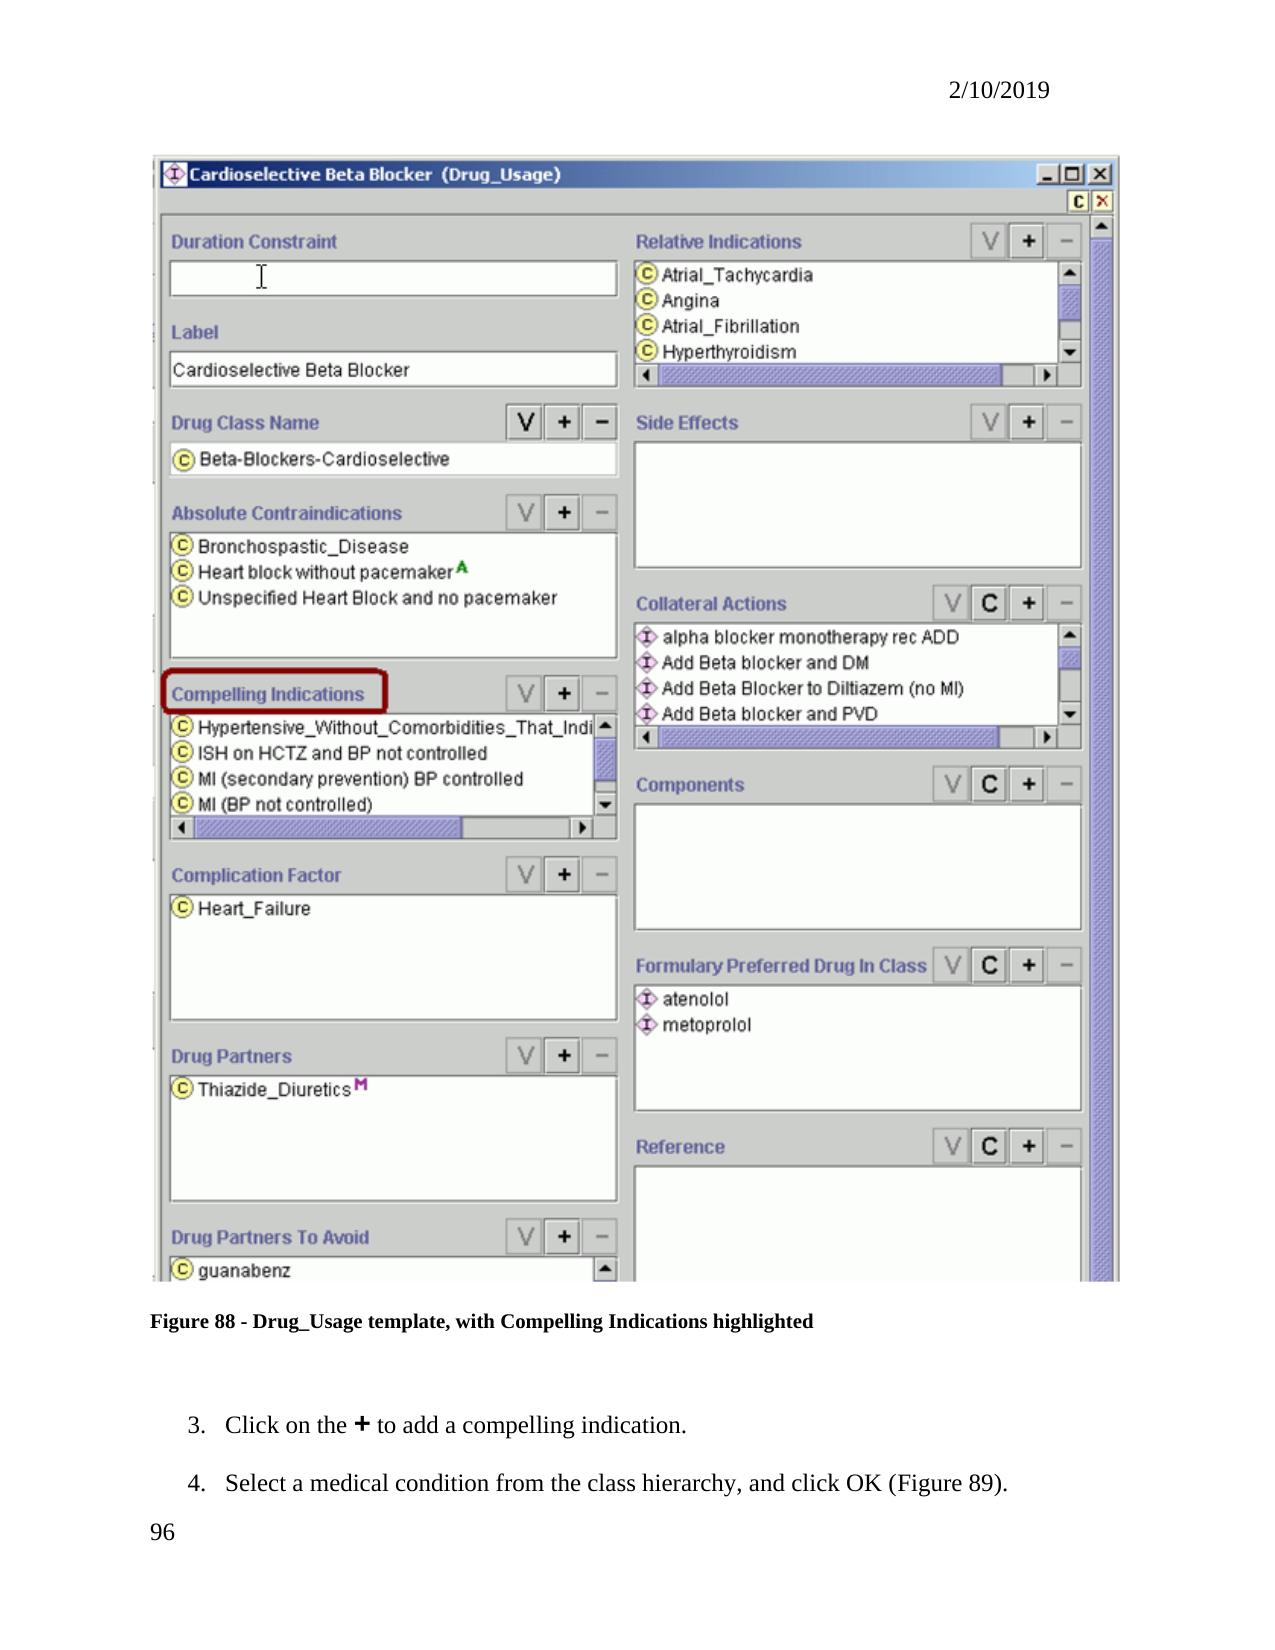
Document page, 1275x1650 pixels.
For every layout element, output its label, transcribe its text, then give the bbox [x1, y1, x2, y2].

list Select a medical condition from the class hierarchy, and click OK (Figure 89). [187, 1468, 1125, 1497]
list Click on the + to add a compelling indication. [187, 1406, 1125, 1440]
picture [150, 150, 1125, 1285]
text Figure 88 - Drug_Usage template, with Compelling Indications highlighted [150, 1309, 1125, 1333]
